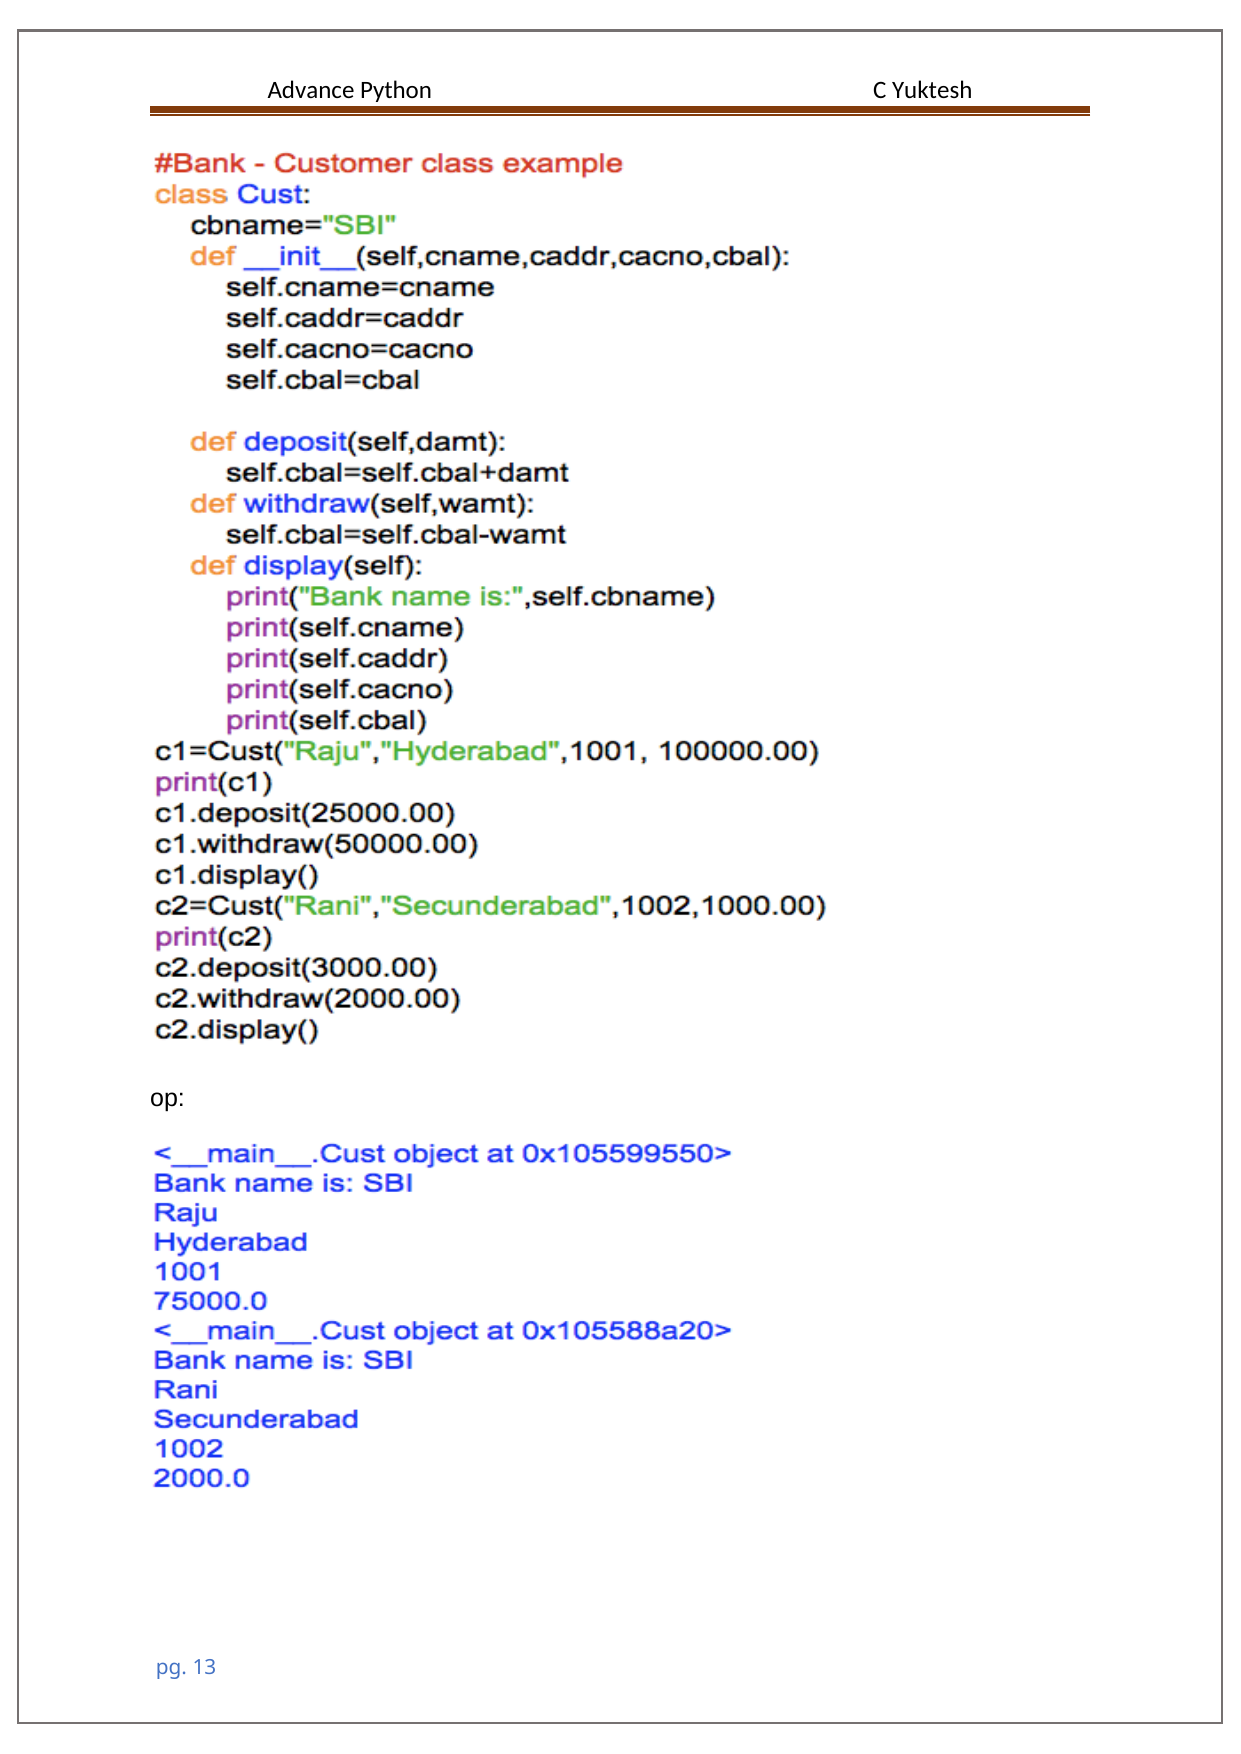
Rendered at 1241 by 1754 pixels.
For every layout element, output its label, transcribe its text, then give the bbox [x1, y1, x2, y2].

picture [150, 150, 890, 1055]
text op: [150, 1083, 1090, 1112]
picture [150, 1140, 759, 1497]
